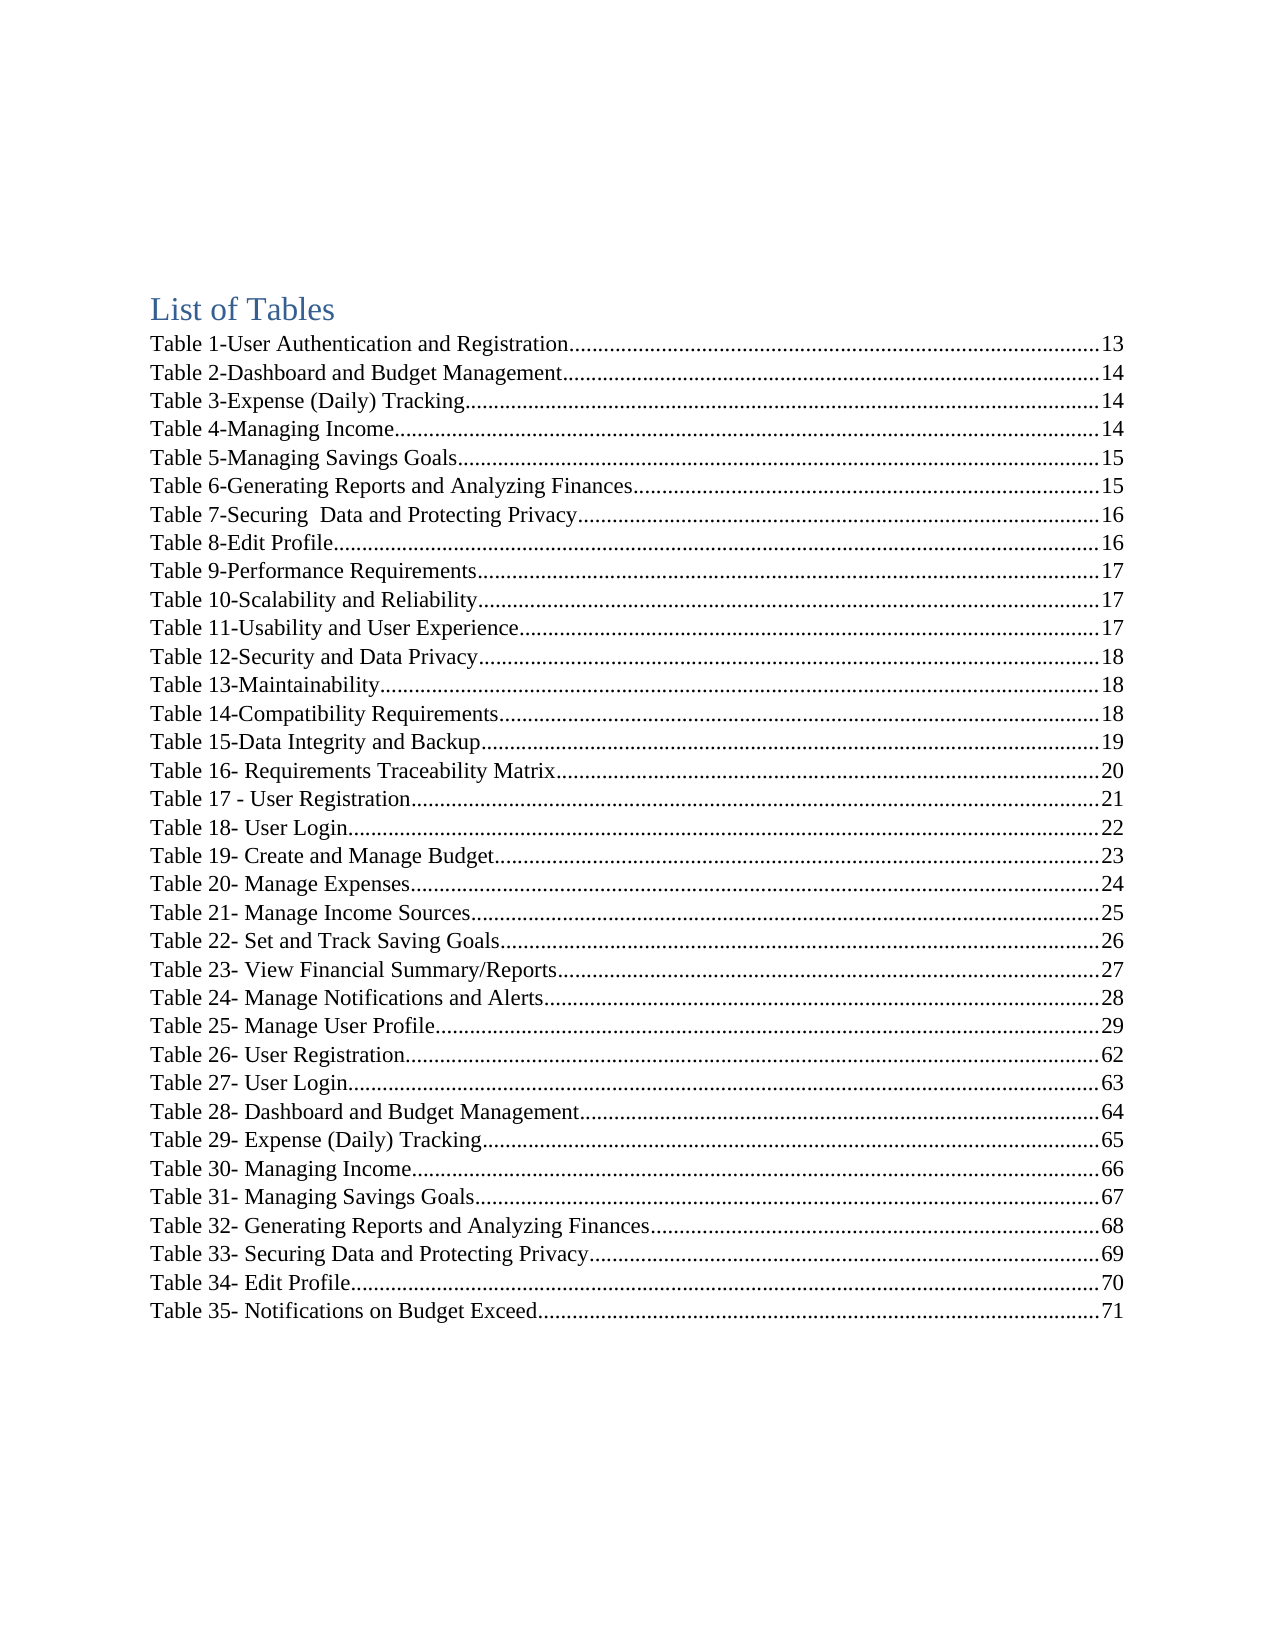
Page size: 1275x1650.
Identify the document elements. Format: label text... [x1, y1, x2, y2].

text Table 25- Manage User Profile 29 [150, 1013, 1125, 1039]
text Table 22- Set and Track Saving Goals 26 [150, 927, 1125, 954]
text Table 15-Data Integrity and Backup 19 [150, 728, 1125, 754]
text Table 23- View Financial Summary/Reports 27 [150, 956, 1125, 982]
subtitle List of Tables [150, 289, 1125, 327]
text Table 9-Performance Requirements 17 [150, 558, 1125, 584]
text Table 35- Notifications on Budget Exceed 71 [150, 1297, 1125, 1323]
text Table 8-Edit Profile 16 [150, 529, 1125, 556]
text Table 26- User Registration 62 [150, 1041, 1125, 1067]
text Table 17 - User Registration 21 [150, 785, 1125, 811]
text Table 11-Usability and User Experience 17 [150, 614, 1125, 641]
text Table 10-Scalability and Reliability 17 [150, 586, 1125, 612]
text Table 24- Manage Notifications and Alerts 28 [150, 984, 1125, 1011]
text Table 4-Managing Income 14 [150, 415, 1125, 442]
text Table 28- Dashboard and Budget Management 64 [150, 1098, 1125, 1124]
text Table 2-Dashboard and Budget Management 14 [150, 358, 1125, 385]
text Table 14-Compatibility Requirements 18 [150, 700, 1125, 726]
text Table 27- User Login 63 [150, 1069, 1125, 1096]
text Table 6-Generating Reports and Analyzing Finances 15 [150, 472, 1125, 499]
text Table 13-Maintainability 18 [150, 671, 1125, 698]
text Table 1-User Authentication and Registration 13 [150, 330, 1125, 356]
text Table 21- Manage Income Sources 25 [150, 899, 1125, 925]
text Table 33- Securing Data and Protecting Privacy 69 [150, 1240, 1125, 1266]
text Table 20- Manage Expenses 24 [150, 870, 1125, 897]
text Table 30- Managing Income 66 [150, 1155, 1125, 1181]
text Table 32- Generating Reports and Analyzing Finances 68 [150, 1212, 1125, 1238]
text Table 19- Create and Manage Budget 23 [150, 842, 1125, 868]
text Table 7-Securing Data and Protecting Privacy 16 [150, 501, 1125, 527]
text Table 12-Security and Data Privacy 18 [150, 643, 1125, 669]
text Table 5-Managing Savings Goals 15 [150, 444, 1125, 470]
text Table 34- Edit Profile 70 [150, 1268, 1125, 1295]
text Table 29- Expense (Daily) Tracking 65 [150, 1126, 1125, 1153]
text Table 18- User Login 22 [150, 813, 1125, 840]
text Table 31- Managing Savings Goals 67 [150, 1183, 1125, 1209]
text Table 16- Requirements Traceability Matrix 20 [150, 757, 1125, 783]
text Table 3-Expense (Daily) Tracking 14 [150, 387, 1125, 413]
